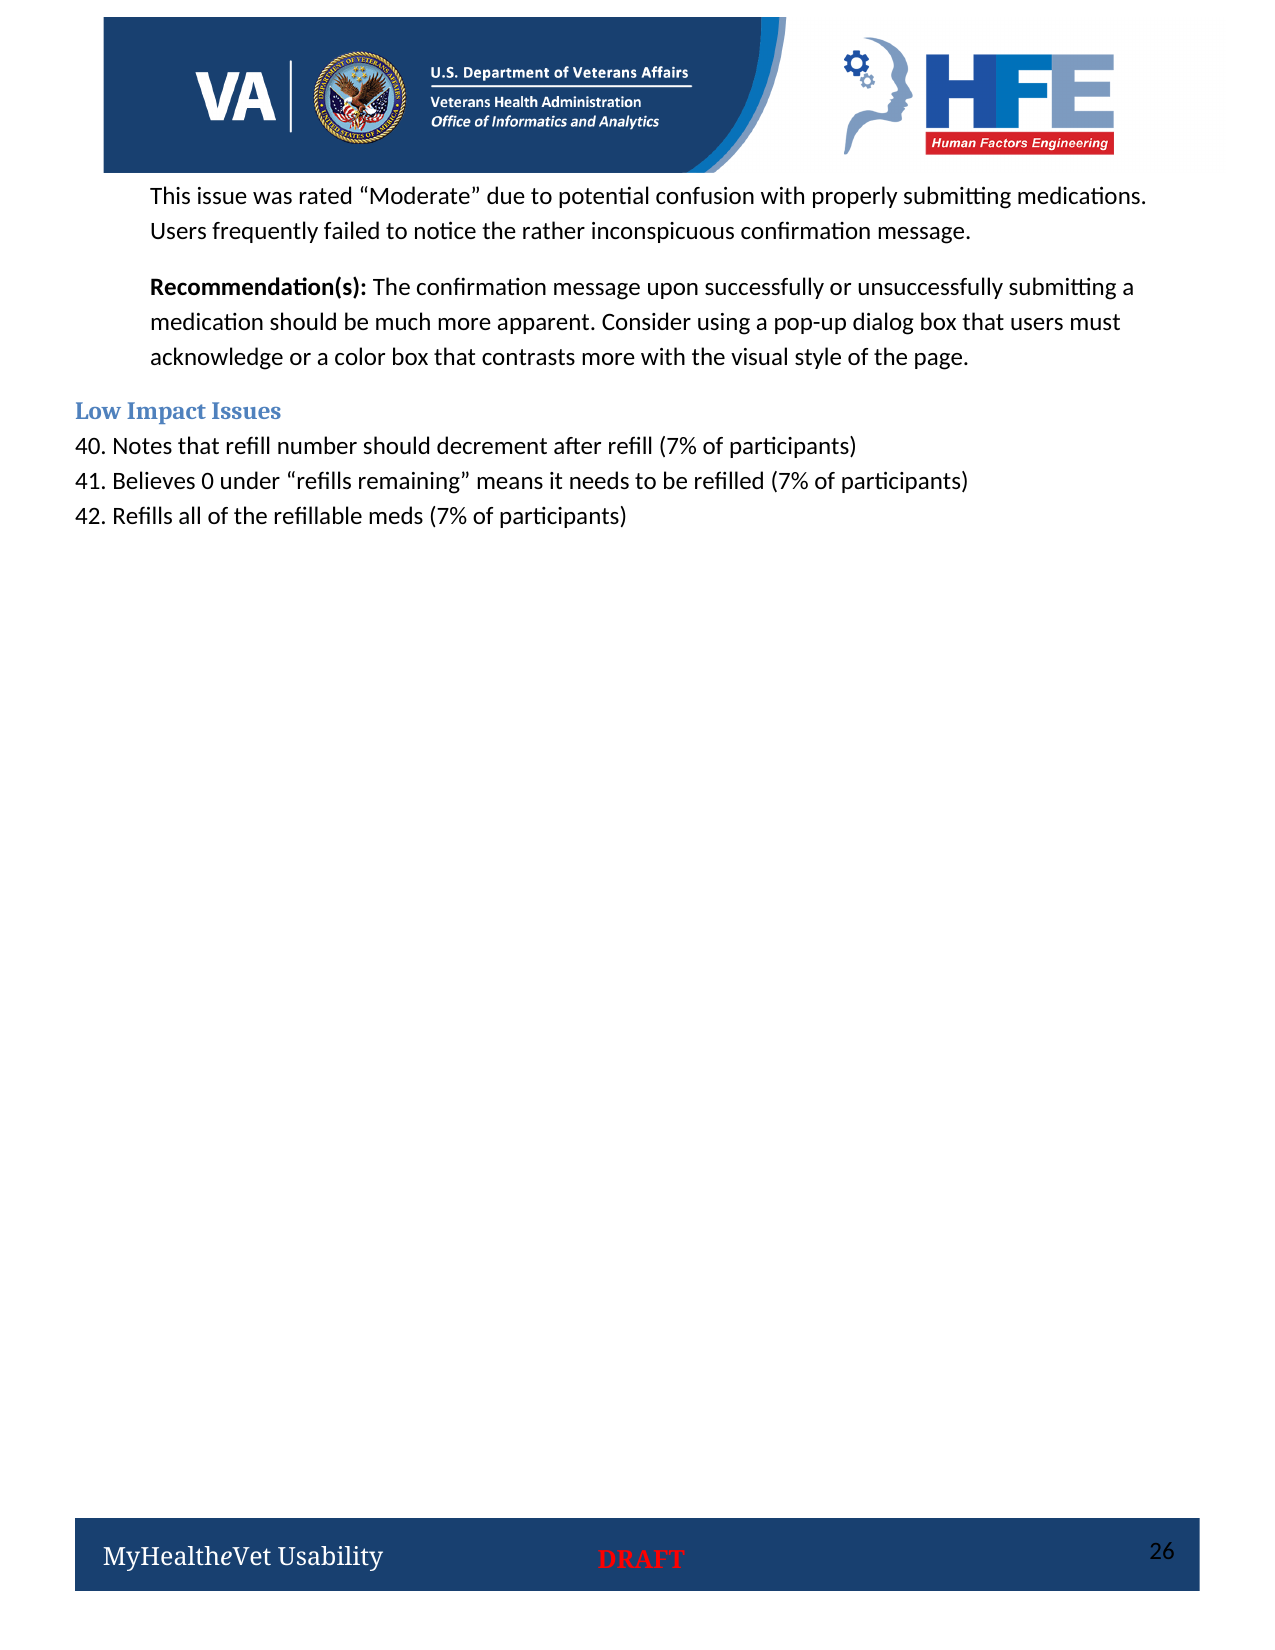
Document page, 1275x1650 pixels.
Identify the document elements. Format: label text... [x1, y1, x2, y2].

text 40. Notes that refill number should decrement after refill (7% of participants) [75, 430, 1200, 461]
text This issue was rated “Moderate” due to potential confusion with properly submitting medications. Users frequently failed to notice the rather inconspicuous confirmation message. [150, 181, 1200, 246]
picture [75, 1518, 1200, 1591]
text 41. Believes 0 under “refills remaining” means it needs to be refilled (7% of participants) [75, 465, 1200, 496]
picture [103, 17, 1227, 173]
text Recommendation(s): The confirmation message upon successfully or unsuccessfully submitting a medication should be much more apparent. Consider using a pop-up dialog box that users must acknowledge or a color box that contrasts more with the visual style of the page. [150, 271, 1200, 372]
text 42. Refills all of the refillable meds (7% of participants) [75, 500, 1200, 531]
subtitle Low Impact Issues [75, 397, 1200, 426]
